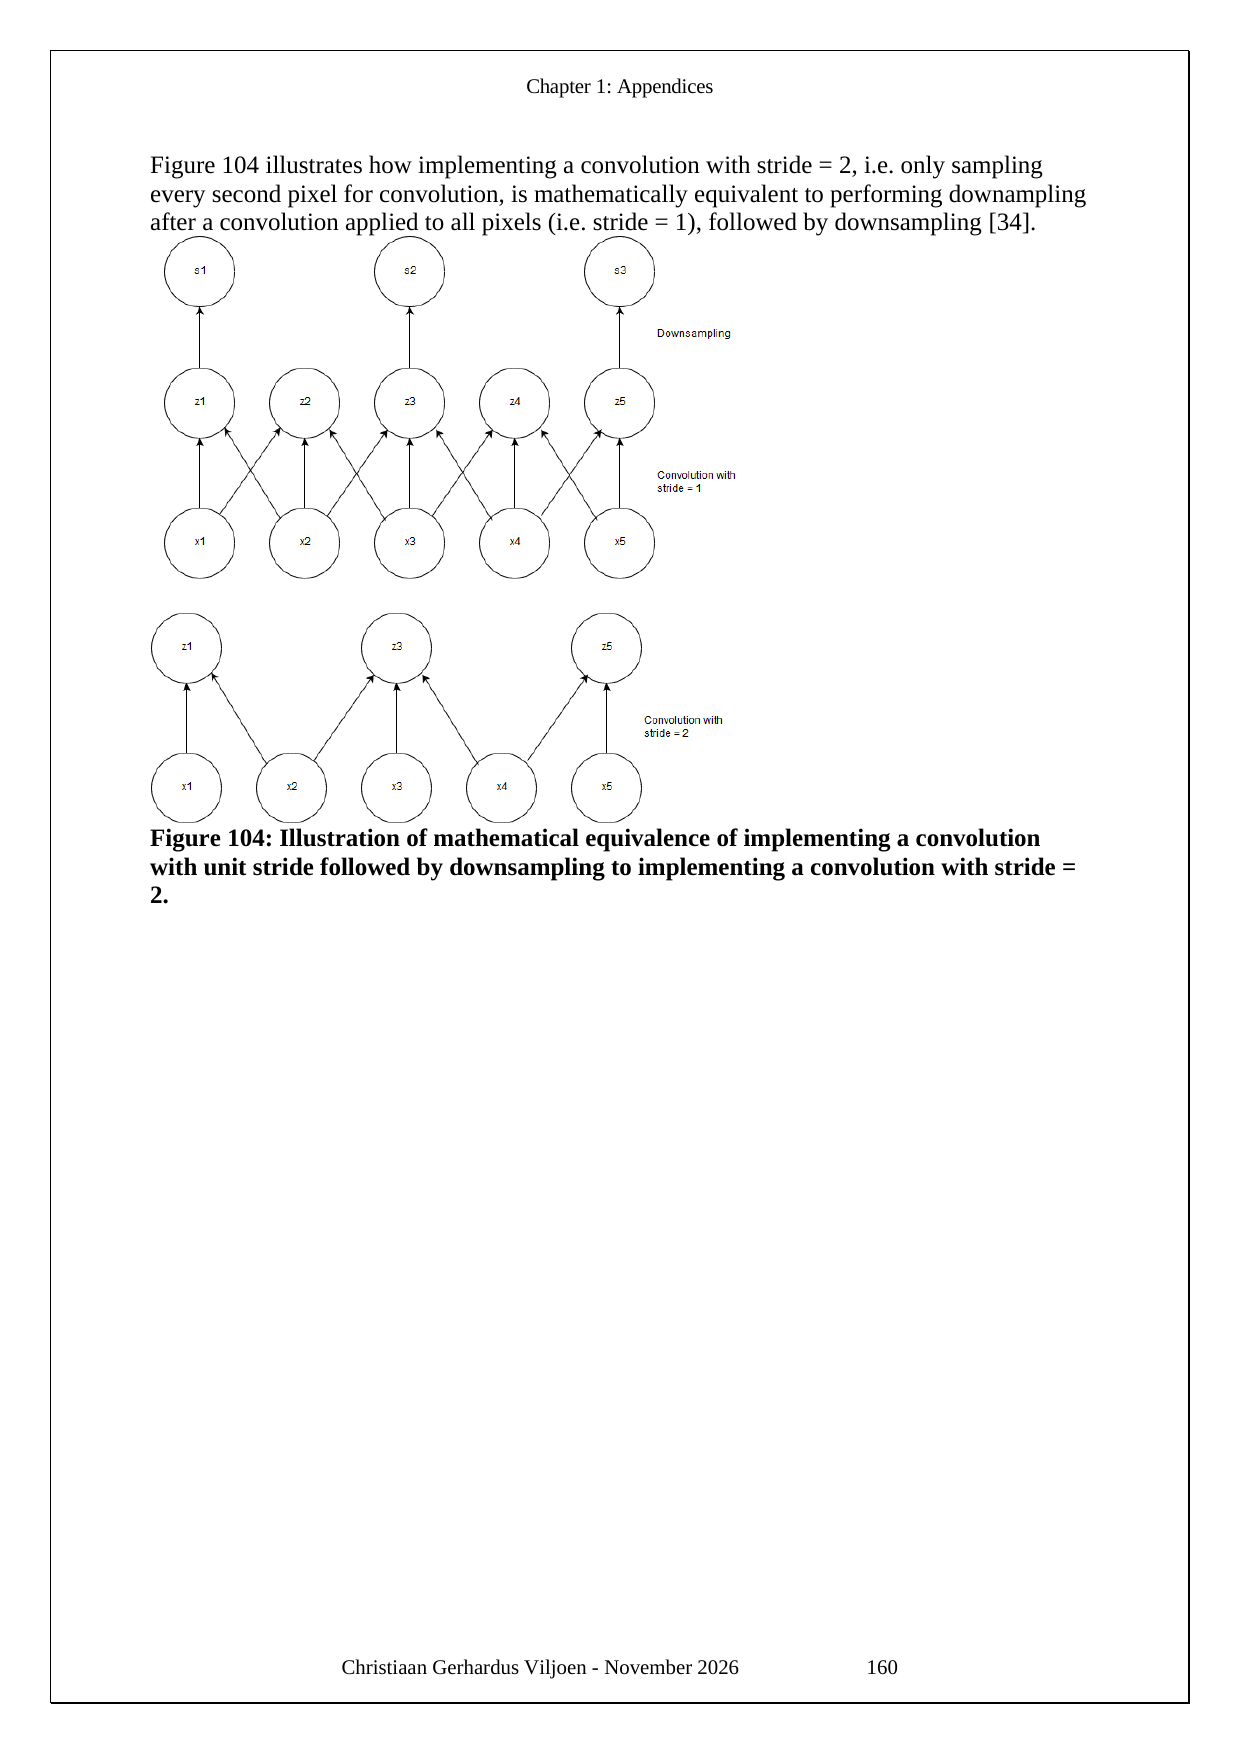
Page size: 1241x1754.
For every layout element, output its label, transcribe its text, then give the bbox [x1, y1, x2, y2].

picture [150, 236, 752, 823]
text Figure 99 illustrates how implementing a convolution with stride = 2, i.e. only sampling every second pixel for convolution, is mathematically equivalent to performing downampling after a convolution applied to all pixels (i.e. stride = 1), followed by downsampling . [150, 150, 1089, 236]
